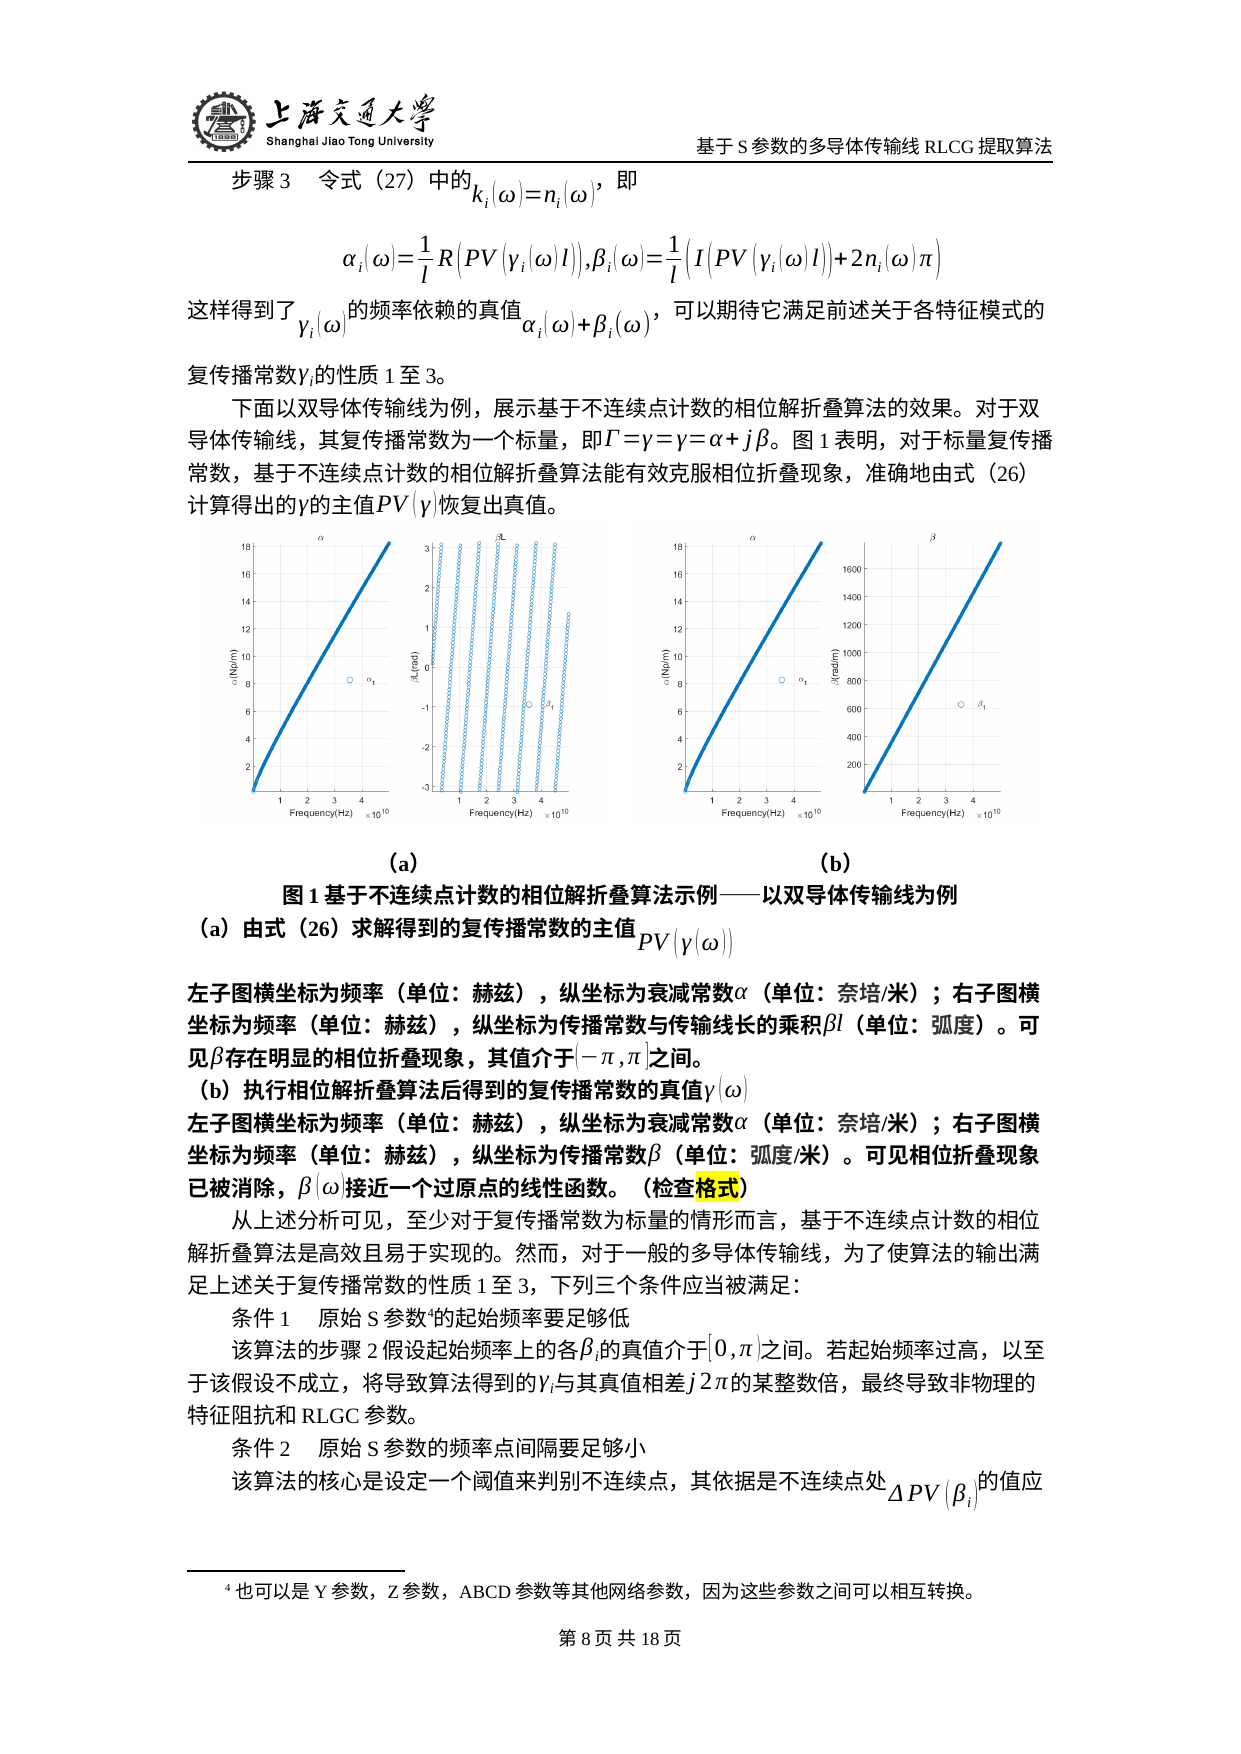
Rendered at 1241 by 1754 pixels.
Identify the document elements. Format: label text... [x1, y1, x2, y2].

text 条件2 原始S参数的频率点间隔要足够小 [187, 1430, 1053, 1463]
picture [632, 520, 1039, 825]
text （a）由式（26）求解得到的复传播常数的主值 [187, 910, 1053, 975]
text 下面以双导体传输线为例，展示基于不连续点计数的相位解折叠算法的效果。对于双导体传输线，其复传播常数为一个标量，即。图1表明，对于标量复传播常数，基于不连续点计数的相位解折叠算法能有效克服相位折叠现象，准确地由式（26）计算得出的的主值恢复出真值。 [187, 390, 1053, 520]
text 左子图横坐标为频率（单位：赫兹），纵坐标为衰减常数（单位：奈培/米）；右子图横坐标为频率（单位：赫兹），纵坐标为传播常数（单位：弧度/米）。可见相位折叠现象已被消除，接近一个过原点的线性函数。（检查格式） [187, 1105, 1053, 1203]
text 该算法的步骤2假设起始频率上的各的真值介于之间。若起始频率过高，以至于该假设不成立，将导致算法得到的与其真值相差的某整数倍，最终导致非物理的特征阻抗和RLGC参数。 [187, 1333, 1053, 1430]
text 条件1 原始S参数的起始频率要足够低 [187, 1300, 1053, 1333]
text 从上述分析可见，至少对于复传播常数为标量的情形而言，基于不连续点计数的相位解折叠算法是高效且易于实现的。然而，对于一般的多导体传输线，为了使算法的输出满足上述关于复传播常数的性质1至3，下列三个条件应当被满足： [187, 1203, 1053, 1300]
table_header [188, 520, 619, 845]
picture [200, 520, 607, 825]
table_cell （a） [188, 845, 619, 878]
text 图1 基于不连续点计数的相位解折叠算法示例——以双导体传输线为例 [187, 878, 1053, 910]
text 这样得到了的频率依赖的真值，可以期待它满足前述关于各特征模式的复传播常数的性质1至3。 [187, 293, 1053, 390]
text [187, 1463, 1053, 1528]
text 左子图横坐标为频率（单位：赫兹），纵坐标为衰减常数（单位：奈培/米）；右子图横坐标为频率（单位：赫兹），纵坐标为传播常数与传输线长的乘积（单位：弧度）。可见存在明显的相位折叠现象，其值介于之间。 [187, 975, 1053, 1073]
table_cell （b） [620, 845, 1052, 878]
text 步骤3 令式（27）中的，即 [187, 163, 1053, 228]
table_header [620, 520, 1052, 845]
text （b）执行相位解折叠算法后得到的复传播常数的真值 [187, 1073, 1053, 1105]
